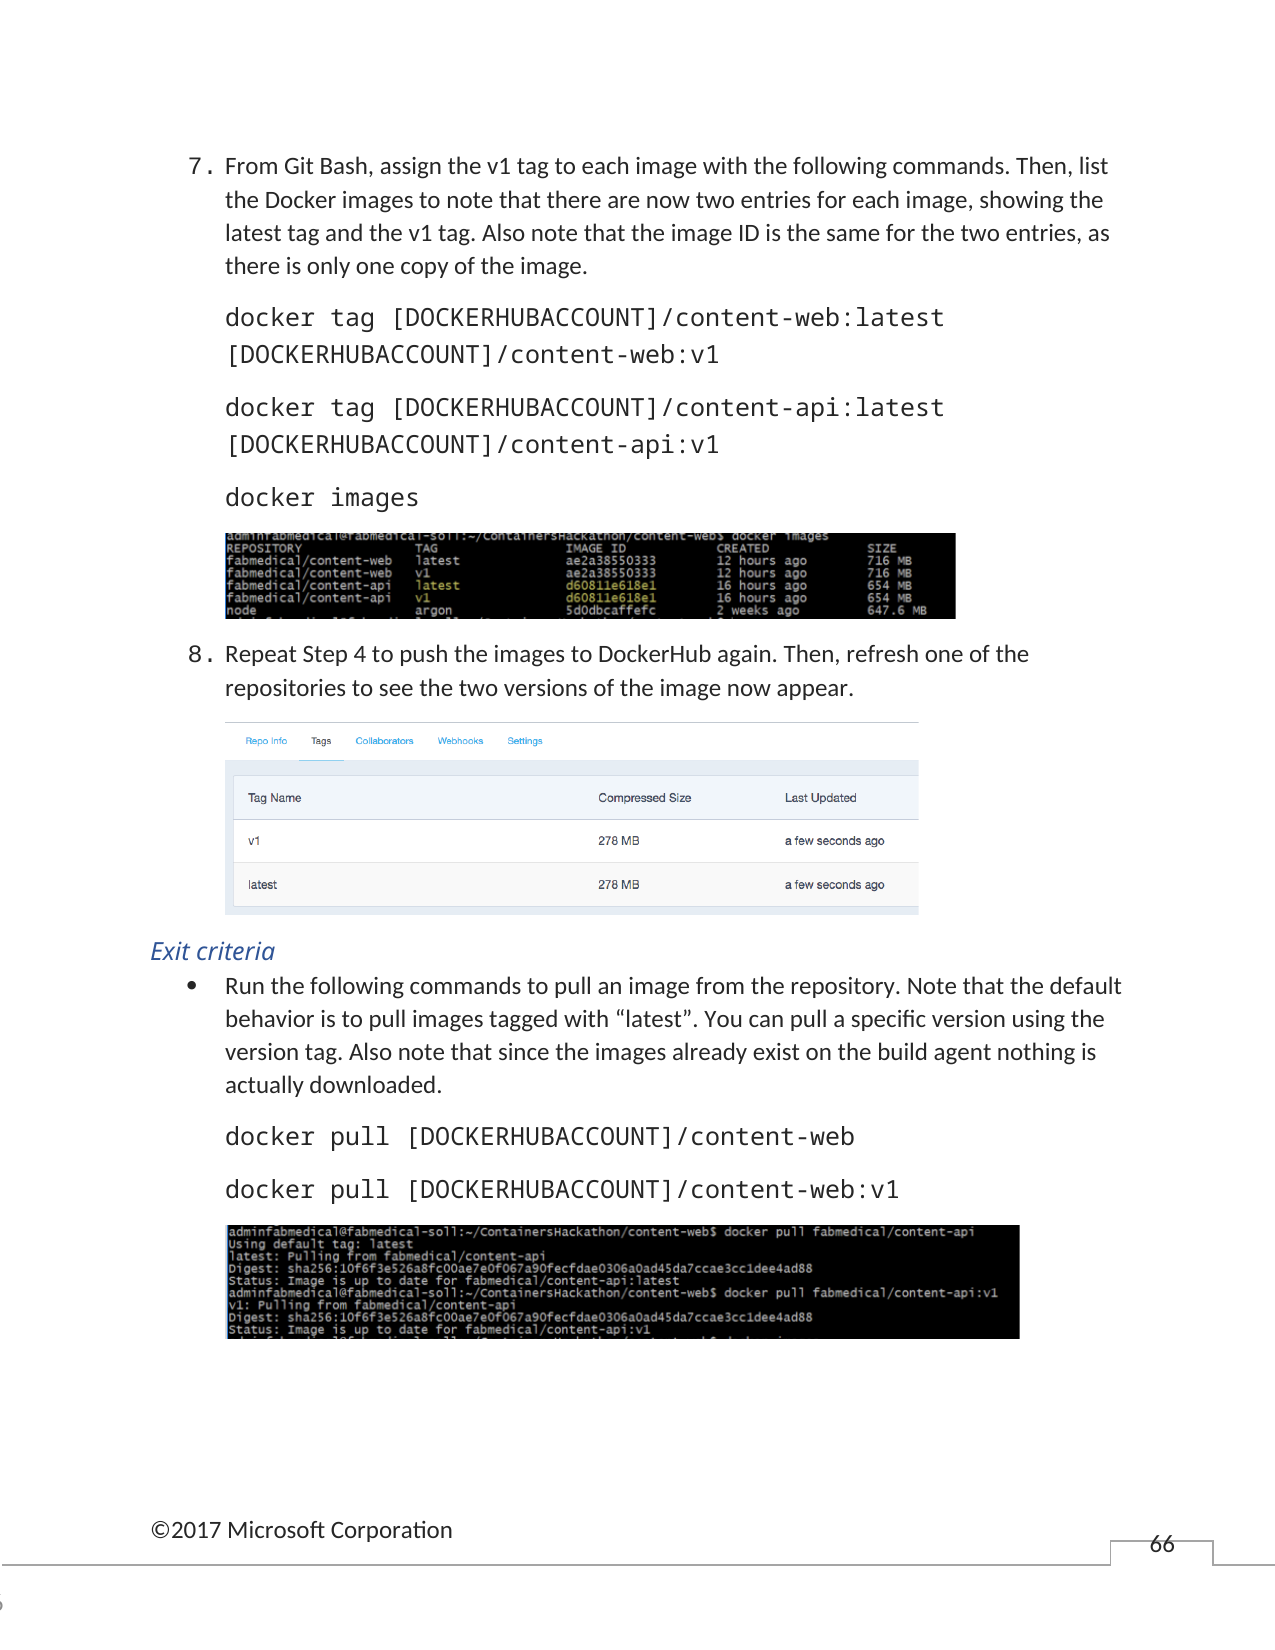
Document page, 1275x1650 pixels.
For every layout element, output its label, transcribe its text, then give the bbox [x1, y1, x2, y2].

text docker images [187, 480, 1125, 514]
list Run the following commands to pull an image from the repository. Note that the default behavior is to pull images tagged with “latest”. You can pull a specific version using the version tag. Also note that since the images already exist on the build agent nothing is actually downloaded. [187, 970, 1125, 1099]
text docker pull [DOCKERHUBACCOUNT]/content-web [187, 1118, 1125, 1152]
text docker tag [DOCKERHUBACCOUNT]/content-web:latest [DOCKERHUBACCOUNT]/content-web:v1 [225, 299, 1125, 370]
picture [225, 533, 956, 619]
picture [225, 1225, 1020, 1339]
subtitle Exit criteria [150, 933, 1125, 967]
list Repeat Step 4 to push the images to DockerHub again. Then, refresh one of the repositories to see the two versions of the image now appear. [187, 638, 1125, 703]
picture [225, 721, 919, 915]
list From Git Bash, assign the v1 tag to each image with the following commands. Then, list the Docker images to note that there are now two entries for each image, showing the latest tag and the v1 tag. Also note that the image ID is the same for the two entries, as there is only one copy of the image. [187, 150, 1125, 281]
text docker pull [DOCKERHUBACCOUNT]/content-web:v1 [187, 1172, 1125, 1206]
text docker tag [DOCKERHUBACCOUNT]/content-api:latest [DOCKERHUBACCOUNT]/content-api:v1 [225, 390, 1125, 461]
